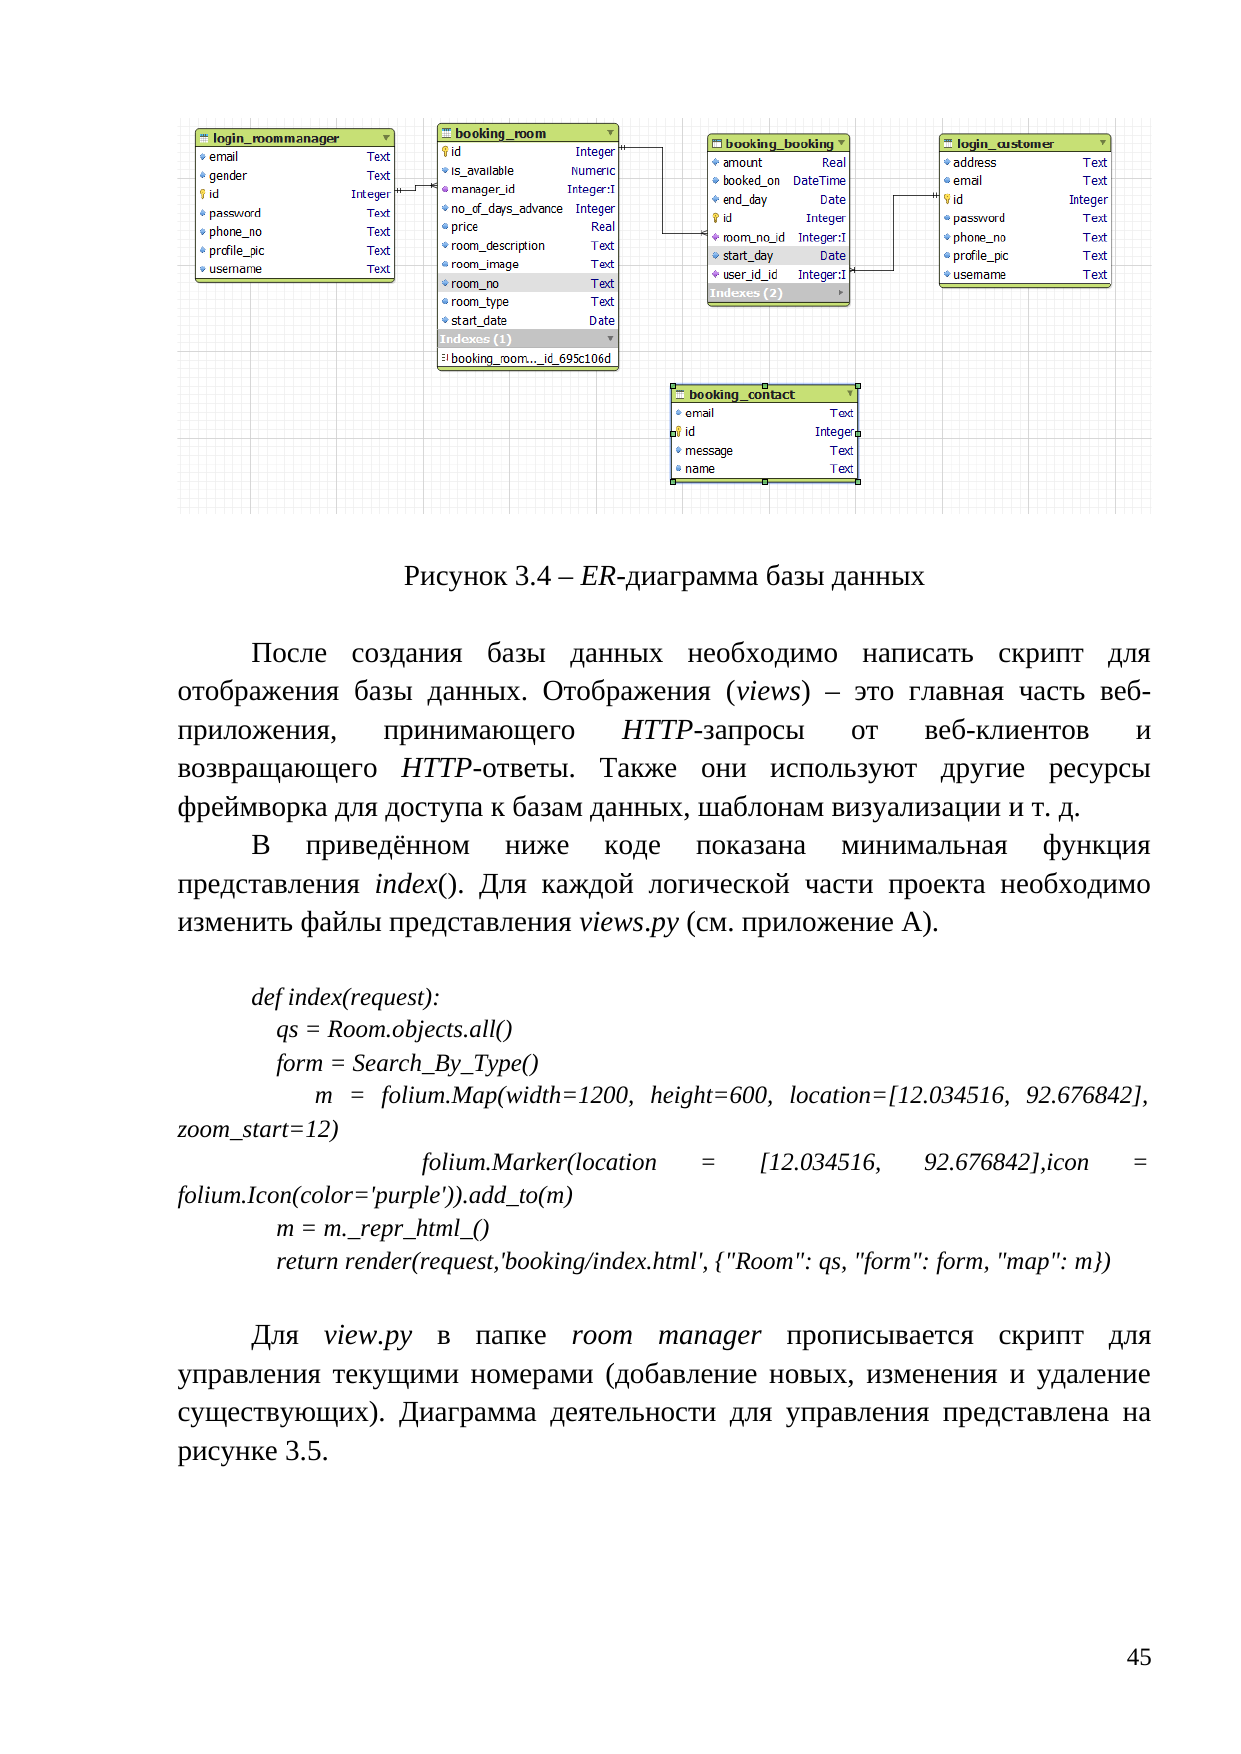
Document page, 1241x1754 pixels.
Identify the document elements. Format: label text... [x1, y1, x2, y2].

text В приведённом ниже коде показана минимальная функция представления index(). Для каждой логической части проекта необходимо изменить файлы представления views.py (см. приложение А). [177, 827, 1152, 938]
text Для view.py в папке room manager прописывается скрипт для управления текущими номерами (добавление новых, изменения и удаление существующих). Диаграмма деятельности для управления представлена на рисунке 3.5. [177, 1317, 1152, 1466]
text folium.Marker(location = [12.034516, 92.676842],icon = folium.Icon(color='purple')).add_to(m) [177, 1147, 1152, 1208]
picture [177, 118, 1152, 514]
text m = m._repr_html_() [177, 1213, 1152, 1241]
text Рисунок 3.4 – ER-диаграмма базы данных [177, 558, 1152, 591]
text После создания базы данных необходимо написать скрипт для отображения базы данных. Отображения (views) – это главная часть веб-приложения, принимающего HTTP-запросы от веб-клиентов и возвращающего HTTP-ответы. Также они используют другие ресурсы фреймворка для доступа к базам данных, шаблонам визуализации и т. д. [177, 635, 1152, 822]
text return render(request,'booking/index.html', {"Room": qs, "form": form, "map": m}) [177, 1246, 1152, 1274]
text qs = Room.objects.all() [177, 1014, 1152, 1043]
text m = folium.Map(width=1200, height=600, location=[12.034516, 92.676842], zoom_start=12) [177, 1081, 1152, 1142]
text form = Search_By_Type() [177, 1048, 1152, 1076]
text def index(request): [177, 982, 1152, 1010]
